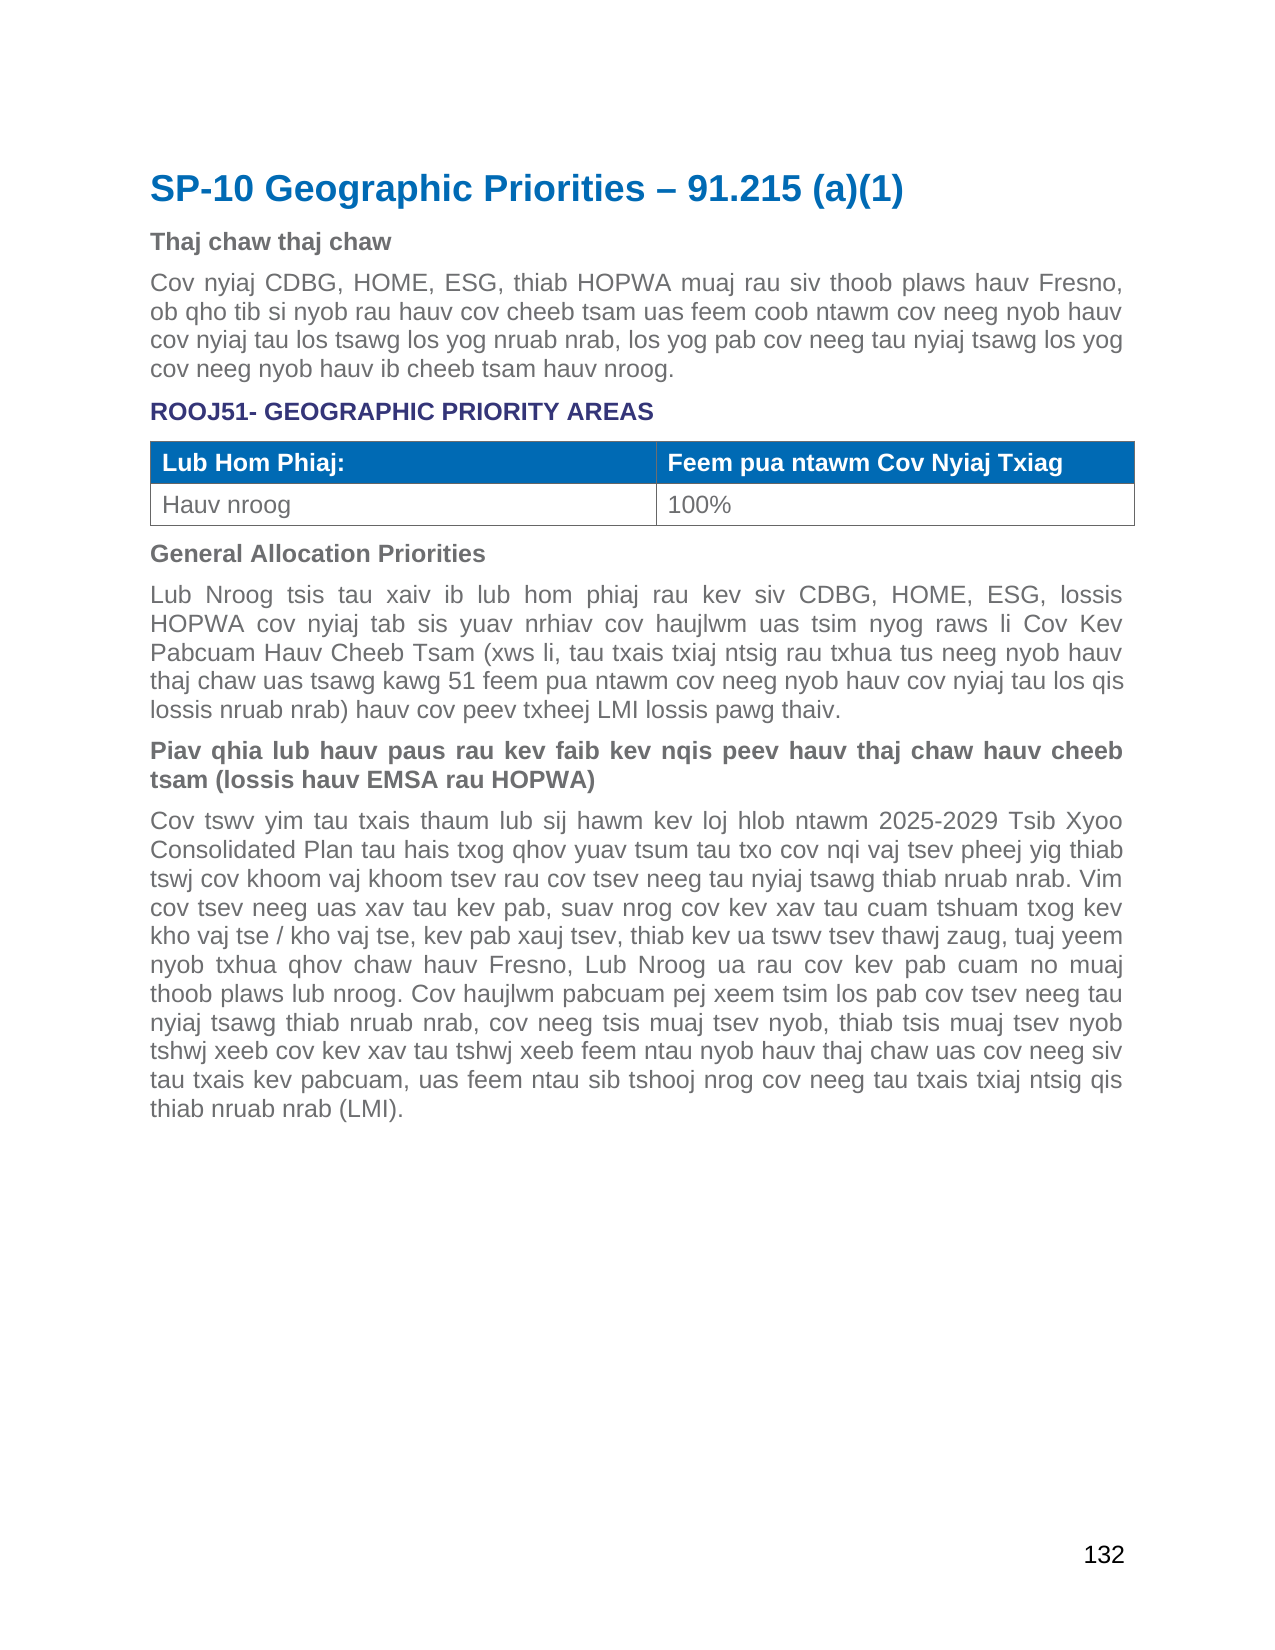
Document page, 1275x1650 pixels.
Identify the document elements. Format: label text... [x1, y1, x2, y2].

text Lub Nroog tsis tau xaiv ib lub hom phiaj rau kev siv CDBG, HOME, ESG, lossis HOPWA cov nyiaj tab sis yuav nrhiav cov haujlwm uas tsim nyog raws li Cov Kev Pabcuam Hauv Cheeb Tsam (xws li, tau txais txiaj ntsig rau txhua tus neeg nyob hauv thaj chaw uas tsawg kawg 51 feem pua ​​​​ntawm cov neeg nyob hauv cov nyiaj tau los qis lossis nruab nrab) hauv cov peev txheej LMI lossis pawg thaiv. [150, 580, 1125, 724]
text Cov tswv yim tau txais thaum lub sij hawm kev loj hlob ntawm 2025-2029 Tsib Xyoo Consolidated Plan tau hais txog qhov yuav tsum tau txo cov nqi vaj tsev pheej yig thiab tswj cov khoom vaj khoom tsev rau cov tsev neeg tau nyiaj tsawg thiab nruab nrab. Vim cov tsev neeg uas xav tau kev pab, suav nrog cov kev xav tau cuam tshuam txog kev kho vaj tse / kho vaj tse, kev pab xauj tsev, thiab kev ua tswv tsev thawj zaug, tuaj yeem nyob txhua qhov chaw hauv Fresno, Lub Nroog ua rau cov kev pab cuam no muaj thoob plaws lub nroog. Cov haujlwm pabcuam pej xeem tsim los pab cov tsev neeg tau nyiaj tsawg thiab nruab nrab, cov neeg tsis muaj tsev nyob, thiab tsis muaj tsev nyob tshwj xeeb cov kev xav tau tshwj xeeb feem ntau nyob hauv thaj chaw uas cov neeg siv tau txais kev pabcuam, uas feem ntau sib tshooj nrog cov neeg tau txais txiaj ntsig qis thiab nruab nrab (LMI). [150, 806, 1125, 1122]
text Thaj chaw thaj chaw [150, 226, 1125, 255]
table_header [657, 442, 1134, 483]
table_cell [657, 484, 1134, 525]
text Piav qhia lub hauv paus rau kev faib kev nqis peev hauv thaj chaw hauv cheeb tsam (lossis hauv EMSA rau HOPWA) [150, 736, 1125, 794]
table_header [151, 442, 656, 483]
title Rooj51- Geographic Priority Areas [150, 397, 1125, 426]
text Cov nyiaj CDBG, HOME, ESG, thiab HOPWA muaj rau siv thoob plaws hauv Fresno, ob qho tib si nyob rau hauv cov cheeb tsam uas feem coob ntawm cov neeg nyob hauv cov nyiaj tau los tsawg los yog nruab nrab, los yog pab cov neeg tau nyiaj tsawg los yog cov neeg nyob hauv ib cheeb tsam hauv nroog. [150, 268, 1125, 383]
subtitle SP-10 Geographic Priorities – 91.215 (a)(1) [150, 167, 1125, 210]
text General Allocation Priorities [150, 539, 1125, 567]
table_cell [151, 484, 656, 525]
